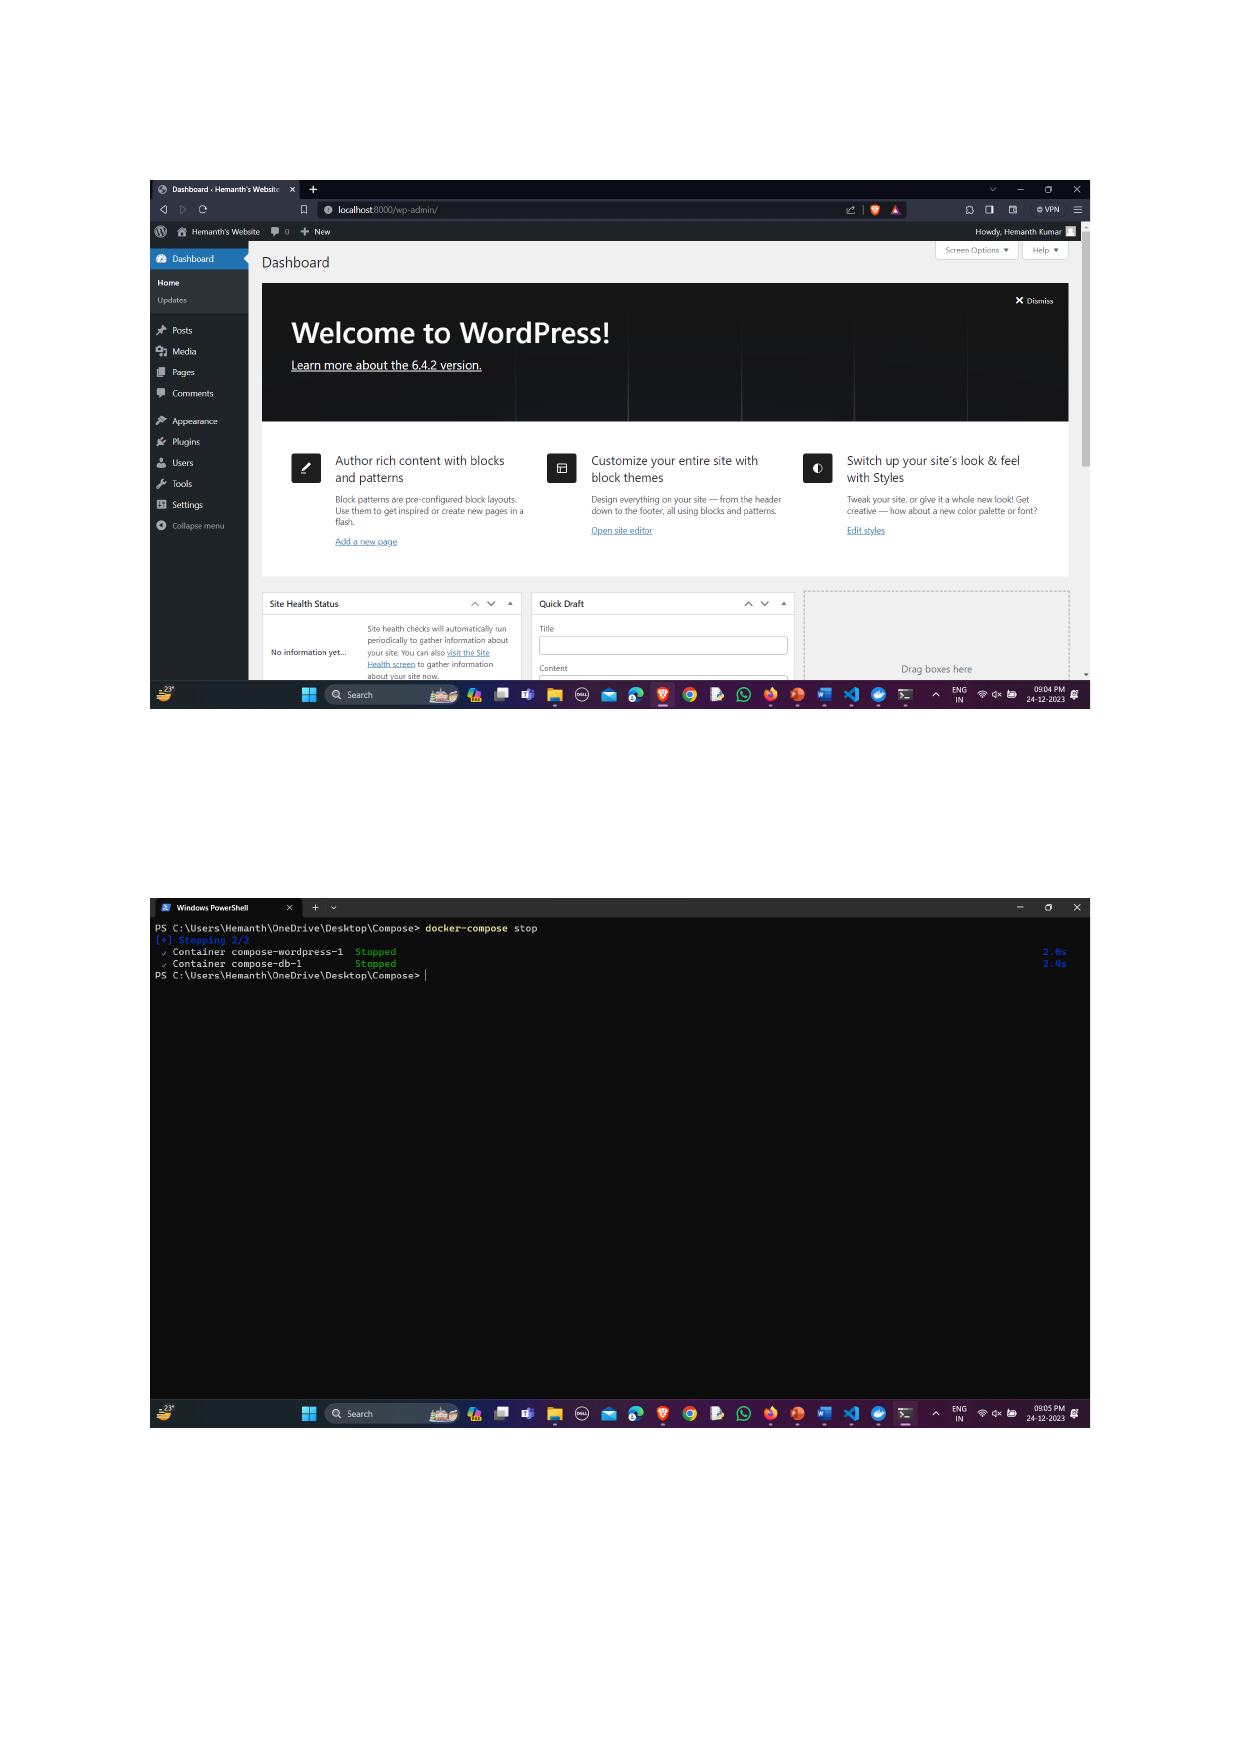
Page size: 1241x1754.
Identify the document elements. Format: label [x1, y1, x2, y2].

picture [150, 180, 1091, 709]
picture [150, 898, 1091, 1428]
